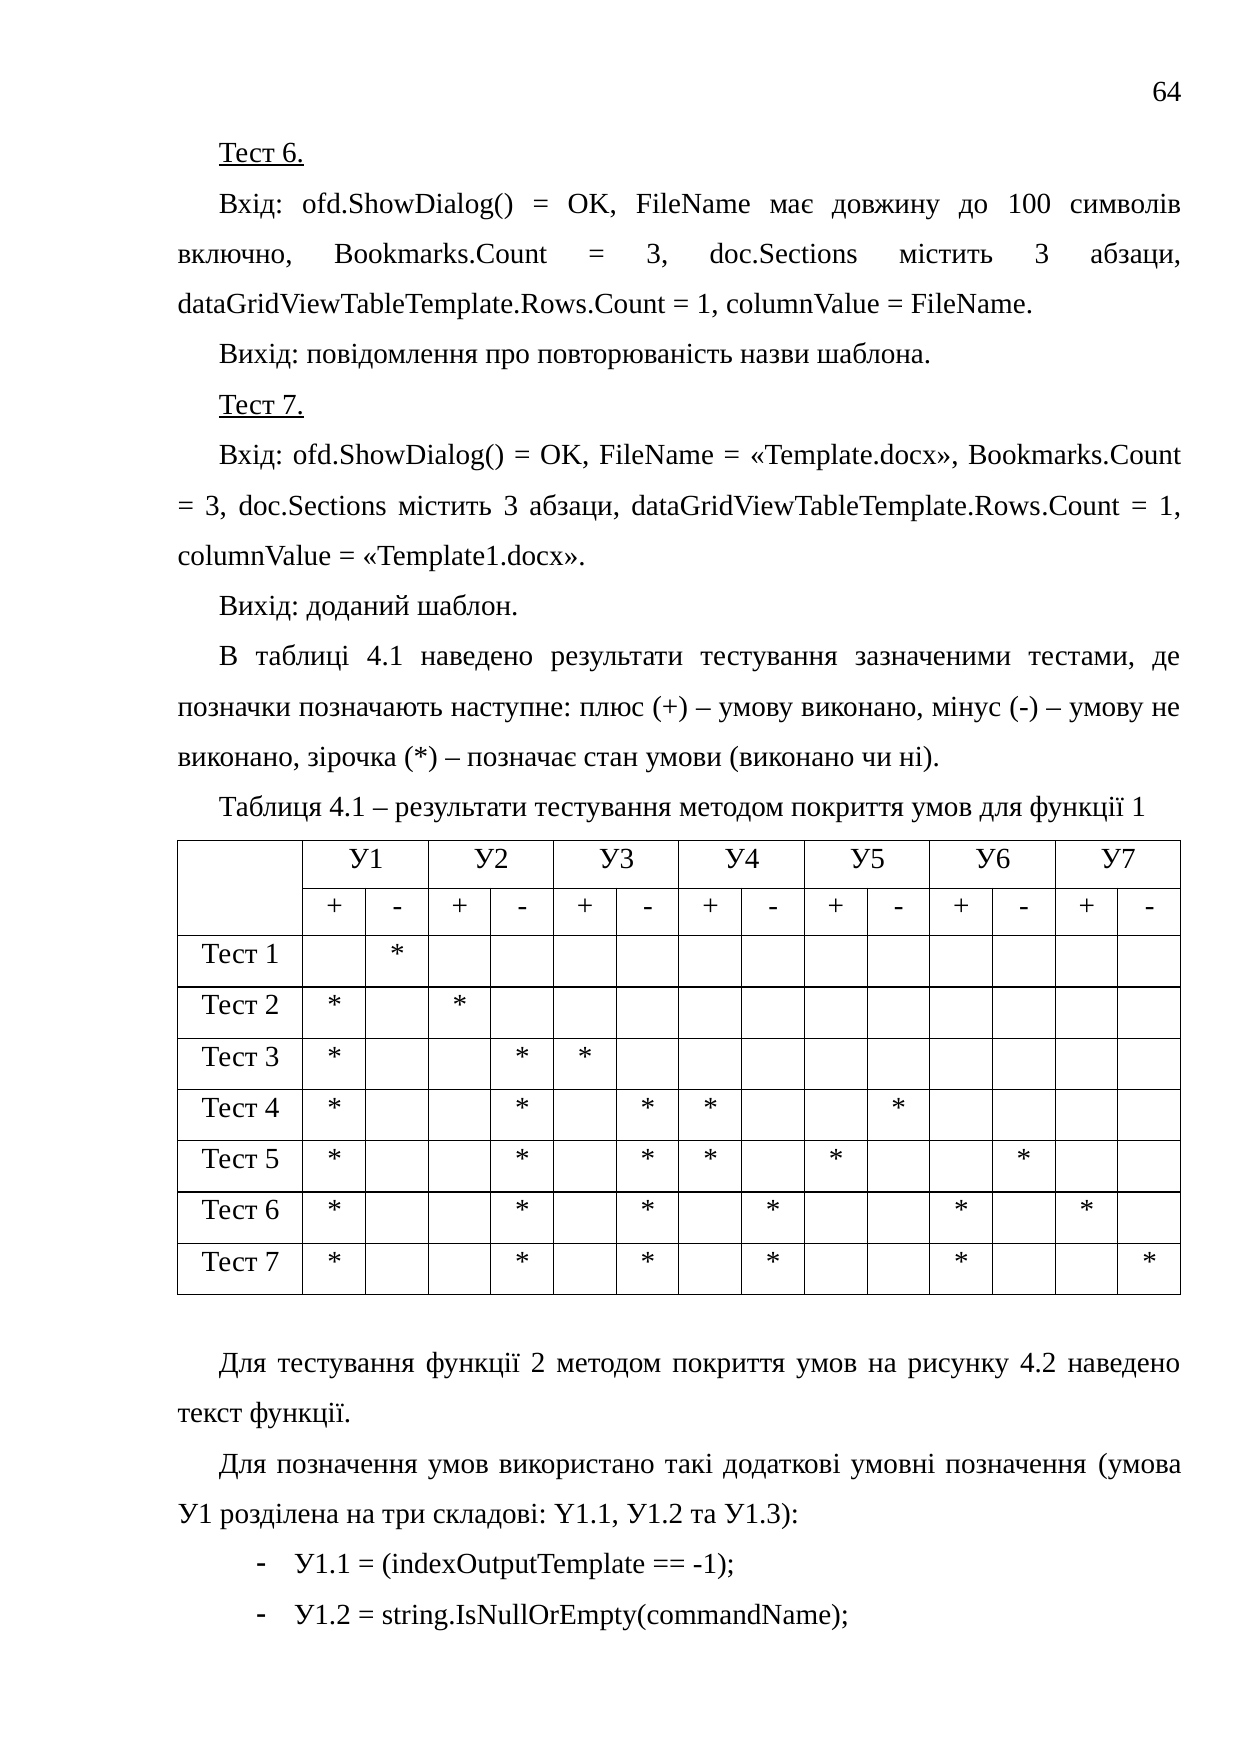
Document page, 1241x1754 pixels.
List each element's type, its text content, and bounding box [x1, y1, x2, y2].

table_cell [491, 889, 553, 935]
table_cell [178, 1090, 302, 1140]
list У1.2 = string.IsNullOrEmpty(commandName); [256, 1597, 1181, 1631]
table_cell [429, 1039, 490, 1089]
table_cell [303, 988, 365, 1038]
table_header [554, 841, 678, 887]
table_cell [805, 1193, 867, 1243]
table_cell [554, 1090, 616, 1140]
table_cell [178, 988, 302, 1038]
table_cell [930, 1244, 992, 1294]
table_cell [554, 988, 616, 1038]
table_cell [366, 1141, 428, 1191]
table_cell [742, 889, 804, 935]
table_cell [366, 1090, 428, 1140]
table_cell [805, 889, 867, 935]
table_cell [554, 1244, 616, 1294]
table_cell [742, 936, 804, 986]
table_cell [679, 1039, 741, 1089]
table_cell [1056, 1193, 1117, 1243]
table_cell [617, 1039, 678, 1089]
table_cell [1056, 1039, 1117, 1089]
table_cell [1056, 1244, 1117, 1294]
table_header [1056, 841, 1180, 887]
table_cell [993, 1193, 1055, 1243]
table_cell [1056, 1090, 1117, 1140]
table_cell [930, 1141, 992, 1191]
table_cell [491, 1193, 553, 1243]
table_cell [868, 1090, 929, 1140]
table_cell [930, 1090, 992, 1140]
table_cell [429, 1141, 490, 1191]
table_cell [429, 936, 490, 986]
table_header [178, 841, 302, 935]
text Тест 6. [177, 135, 1181, 169]
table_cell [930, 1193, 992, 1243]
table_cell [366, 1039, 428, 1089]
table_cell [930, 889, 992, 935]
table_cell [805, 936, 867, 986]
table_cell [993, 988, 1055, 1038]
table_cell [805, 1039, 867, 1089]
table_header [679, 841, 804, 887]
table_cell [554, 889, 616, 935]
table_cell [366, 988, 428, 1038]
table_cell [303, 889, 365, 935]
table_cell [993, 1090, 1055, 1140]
text Вхід: ofd.ShowDialog() = OK, FileName має довжину до 100 символів включно, Bookmarks.Count = 3, doc.Sections містить 3 абзаци, dataGridViewTableTemplate.Rows.Count = 1, columnValue = FileName. [177, 186, 1181, 320]
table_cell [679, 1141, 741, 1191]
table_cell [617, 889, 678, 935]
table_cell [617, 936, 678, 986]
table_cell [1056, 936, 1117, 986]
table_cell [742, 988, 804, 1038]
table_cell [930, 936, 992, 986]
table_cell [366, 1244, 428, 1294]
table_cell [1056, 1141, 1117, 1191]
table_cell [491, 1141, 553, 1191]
text Вихід: повідомлення про повторюваність назви шаблона. [177, 337, 1181, 370]
list У1.1 = (indexOutputTemplate == -1); [256, 1547, 1181, 1580]
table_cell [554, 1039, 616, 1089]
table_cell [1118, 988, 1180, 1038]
text Таблиця 4.1 – результати тестування методом покриття умов для функції 1 [177, 789, 1181, 823]
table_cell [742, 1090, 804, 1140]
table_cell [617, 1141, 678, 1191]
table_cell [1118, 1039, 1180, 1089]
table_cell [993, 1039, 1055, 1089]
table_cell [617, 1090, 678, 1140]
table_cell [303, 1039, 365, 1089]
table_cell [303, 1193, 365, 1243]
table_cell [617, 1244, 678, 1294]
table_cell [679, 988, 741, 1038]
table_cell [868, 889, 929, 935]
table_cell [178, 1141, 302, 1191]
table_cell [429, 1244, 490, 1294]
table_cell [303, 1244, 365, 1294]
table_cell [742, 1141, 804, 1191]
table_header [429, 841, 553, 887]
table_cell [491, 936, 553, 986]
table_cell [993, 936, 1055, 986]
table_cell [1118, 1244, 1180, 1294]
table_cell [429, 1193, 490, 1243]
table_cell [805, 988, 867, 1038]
text Вихід: доданий шаблон. [177, 588, 1181, 622]
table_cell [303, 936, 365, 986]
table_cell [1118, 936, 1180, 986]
text Тест 7. [177, 387, 1181, 421]
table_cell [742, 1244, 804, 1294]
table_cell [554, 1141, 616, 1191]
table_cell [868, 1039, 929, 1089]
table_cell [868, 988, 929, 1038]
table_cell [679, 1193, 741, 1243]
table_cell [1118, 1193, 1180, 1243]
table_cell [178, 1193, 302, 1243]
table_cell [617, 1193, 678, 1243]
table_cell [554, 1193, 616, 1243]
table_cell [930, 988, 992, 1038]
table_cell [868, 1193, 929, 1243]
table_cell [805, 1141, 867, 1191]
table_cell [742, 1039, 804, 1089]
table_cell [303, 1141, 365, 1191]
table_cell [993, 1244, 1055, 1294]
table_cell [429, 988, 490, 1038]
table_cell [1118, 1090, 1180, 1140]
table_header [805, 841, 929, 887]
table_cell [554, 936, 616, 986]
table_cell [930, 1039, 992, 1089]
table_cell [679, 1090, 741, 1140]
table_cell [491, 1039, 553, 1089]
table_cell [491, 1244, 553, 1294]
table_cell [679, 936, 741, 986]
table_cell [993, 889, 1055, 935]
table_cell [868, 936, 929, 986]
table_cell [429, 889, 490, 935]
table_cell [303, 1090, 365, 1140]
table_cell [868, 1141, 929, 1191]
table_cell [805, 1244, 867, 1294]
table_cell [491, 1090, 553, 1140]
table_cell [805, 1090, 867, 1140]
text Вхід: ofd.ShowDialog() = OK, FileName = «Template.docx», Bookmarks.Count = 3, doc.Sections містить 3 абзаци, dataGridViewTableTemplate.Rows.Count = 1, columnValue = «Template1.docx». [177, 437, 1181, 571]
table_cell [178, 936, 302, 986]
text В таблиці 4.1 наведено результати тестування зазначеними тестами, де позначки позначають наступне: плюс (+) – умову виконано, мінус (-) – умову не виконано, зірочка (*) – позначає стан умови (виконано чи ні). [177, 638, 1181, 773]
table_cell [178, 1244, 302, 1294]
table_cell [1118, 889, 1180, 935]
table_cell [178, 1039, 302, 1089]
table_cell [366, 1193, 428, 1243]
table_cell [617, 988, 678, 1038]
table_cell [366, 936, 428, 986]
text Для позначення умов використано такі додаткові умовні позначення (умова У1 розділена на три складові: Y1.1, У1.2 та У1.3): [177, 1446, 1181, 1530]
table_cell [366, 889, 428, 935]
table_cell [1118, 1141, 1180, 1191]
text Для тестування функції 2 методом покриття умов на рисунку 4.2 наведено текст функції. [177, 1345, 1181, 1429]
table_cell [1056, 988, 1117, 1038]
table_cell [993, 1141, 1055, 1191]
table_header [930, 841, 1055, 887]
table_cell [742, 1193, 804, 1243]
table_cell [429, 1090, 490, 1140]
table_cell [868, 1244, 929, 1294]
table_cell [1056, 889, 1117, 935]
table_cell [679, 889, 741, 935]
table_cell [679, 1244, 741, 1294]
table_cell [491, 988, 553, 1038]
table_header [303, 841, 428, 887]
